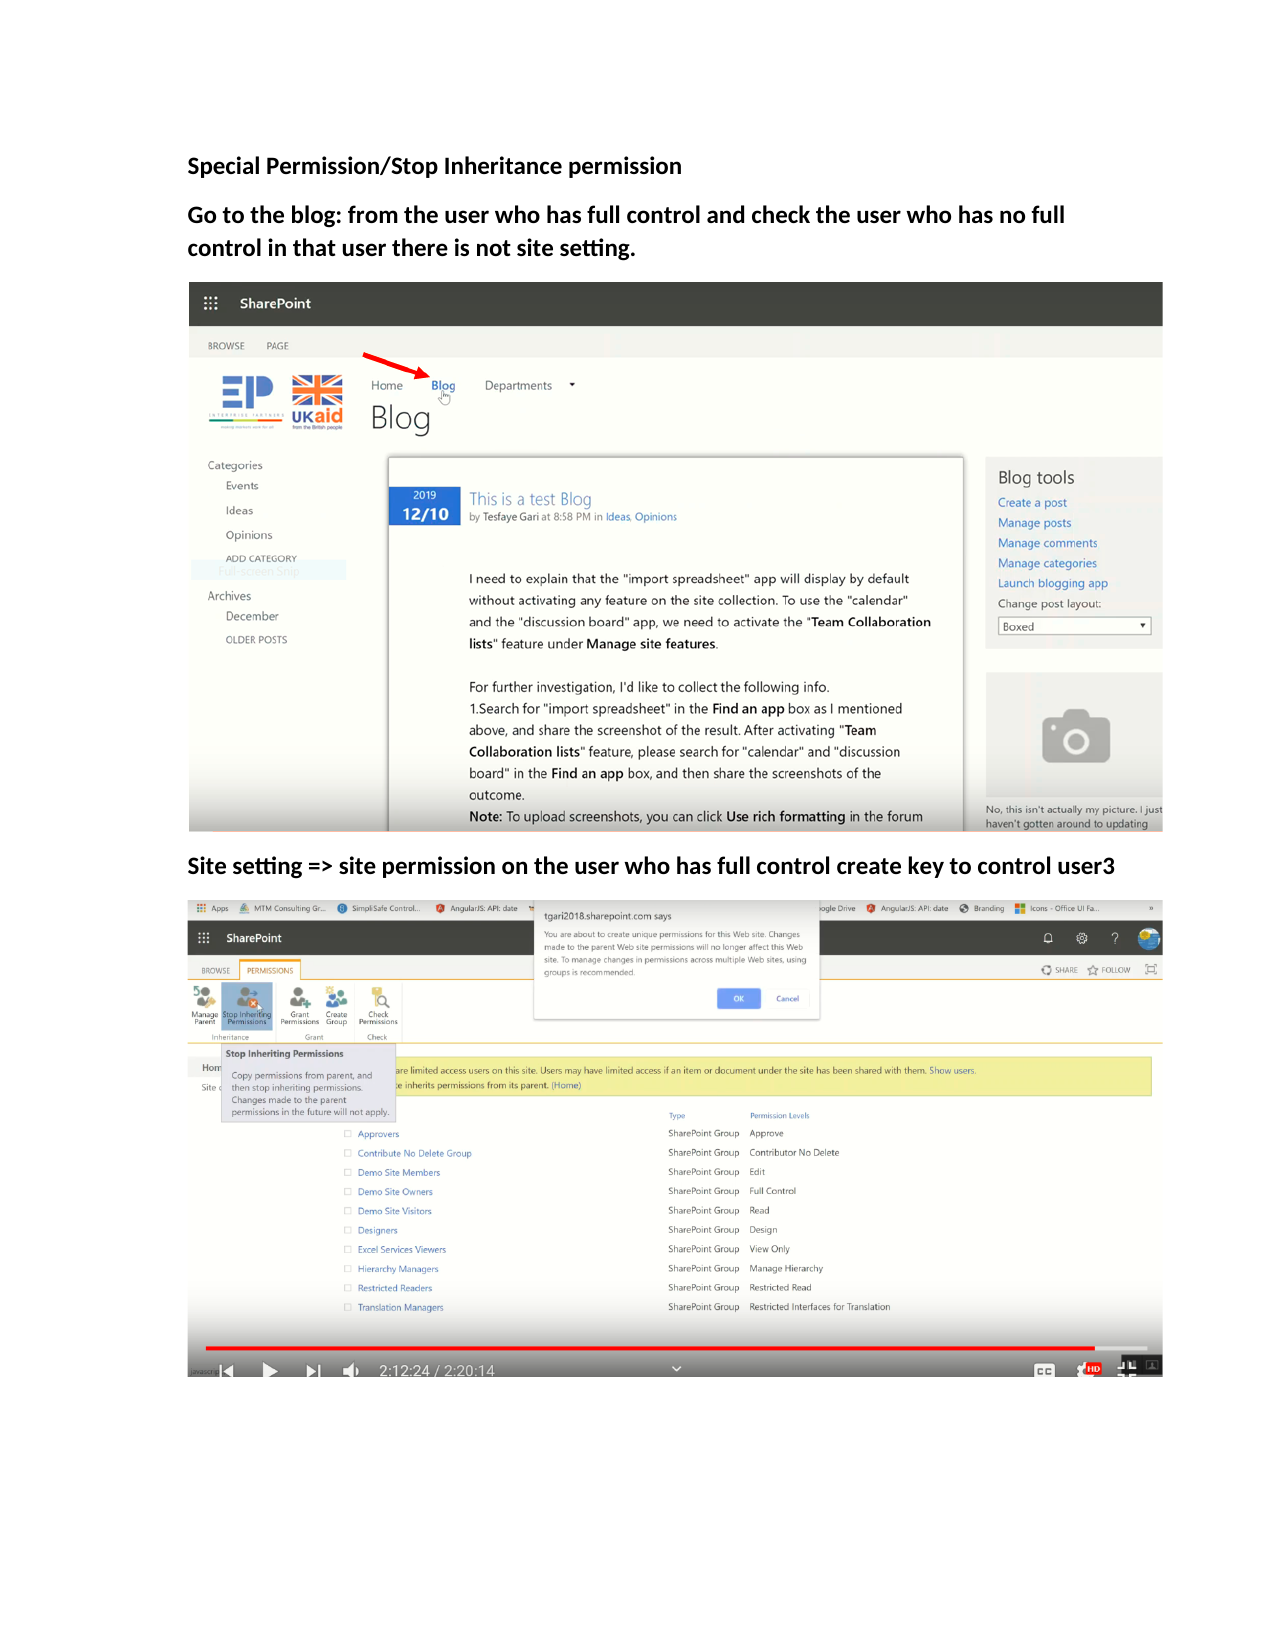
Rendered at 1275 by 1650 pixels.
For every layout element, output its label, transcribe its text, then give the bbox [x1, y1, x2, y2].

text Special Permission/Stop Inheritance permission [187, 150, 1125, 181]
text Go to the blog: from the user who has full control and check the user who has no full control in that user there is not site setting. [187, 199, 1125, 263]
picture [187, 282, 1163, 832]
picture [187, 900, 1163, 1377]
text Site setting => site permission on the user who has full control create key to control user3 [187, 850, 1125, 881]
